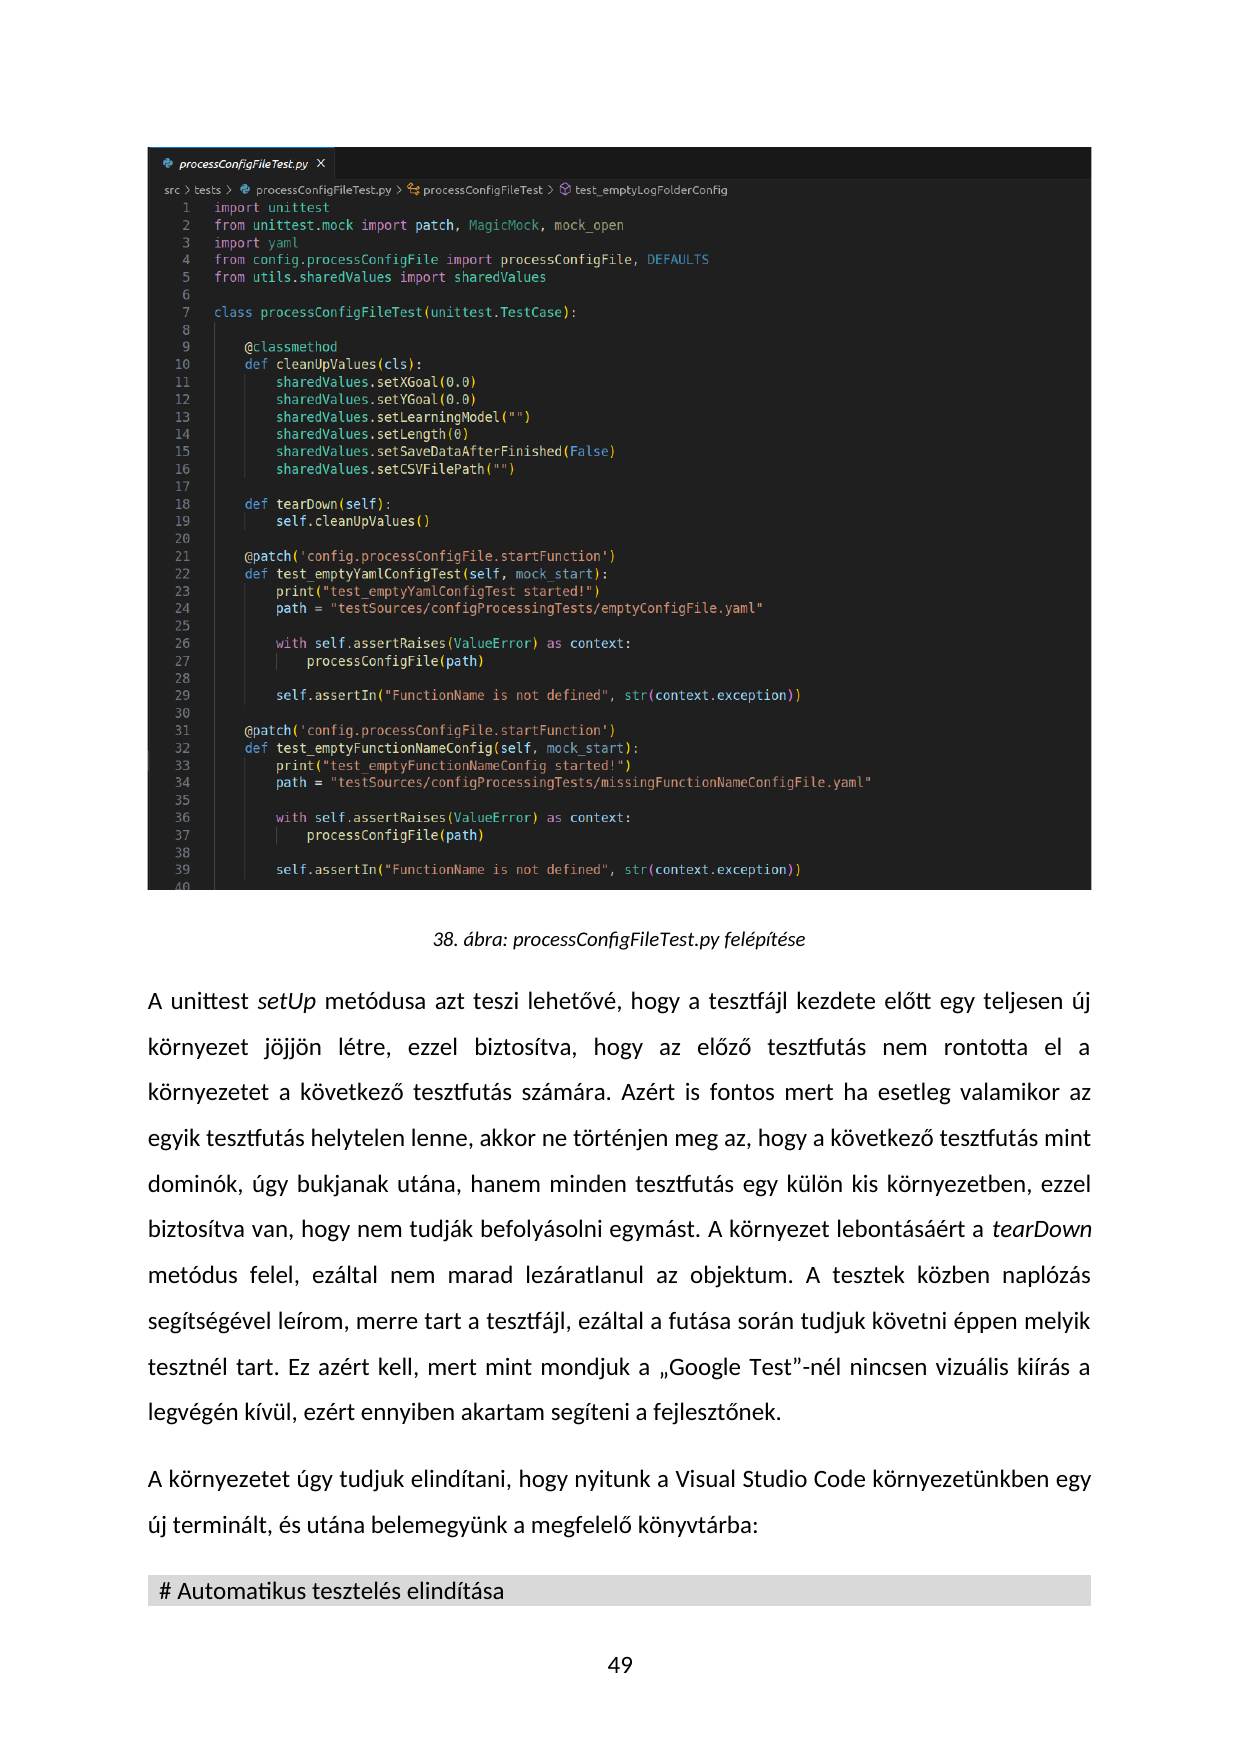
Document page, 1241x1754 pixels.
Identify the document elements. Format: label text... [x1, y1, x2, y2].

text A környezetet úgy tudjuk elindítani, hogy nyitunk a Visual Studio Code környezetünkben egy új terminált, és utána belemegyünk a megfelelő könyvtárba: [148, 1463, 1092, 1539]
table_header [148, 1575, 1091, 1606]
picture [147, 147, 1092, 890]
text A unittest setUp metódusa azt teszi lehetővé, hogy a tesztfájl kezdete előtt egy teljesen új környezet jöjjön létre, ezzel biztosítva, hogy az előző tesztfutás nem rontotta el a környezetet a következő tesztfutás számára. Azért is fontos mert ha esetleg valamikor az egyik tesztfutás helytelen lenne, akkor ne történjen meg az, hogy a következő tesztfutás mint dominók, úgy bukjanak utána, hanem minden tesztfutás egy külön kis környezetben, ezzel biztosítva van, hogy nem tudják befolyásolni egymást. A környezet lebontásáért a tearDown metódus felel, ezáltal nem marad lezáratlanul az objektum. A tesztek közben naplózás segítségével leírom, merre tart a tesztfájl, ezáltal a futása során tudjuk követni éppen melyik tesztnél tart. Ez azért kell, mert mint mondjuk a „Google Test”-nél nincsen vizuális kiírás a legvégén kívül, ezért ennyiben akartam segíteni a fejlesztőnek. [148, 985, 1092, 1427]
text 38. ábra: processConfigFileTest.py felépítése [148, 926, 1092, 951]
